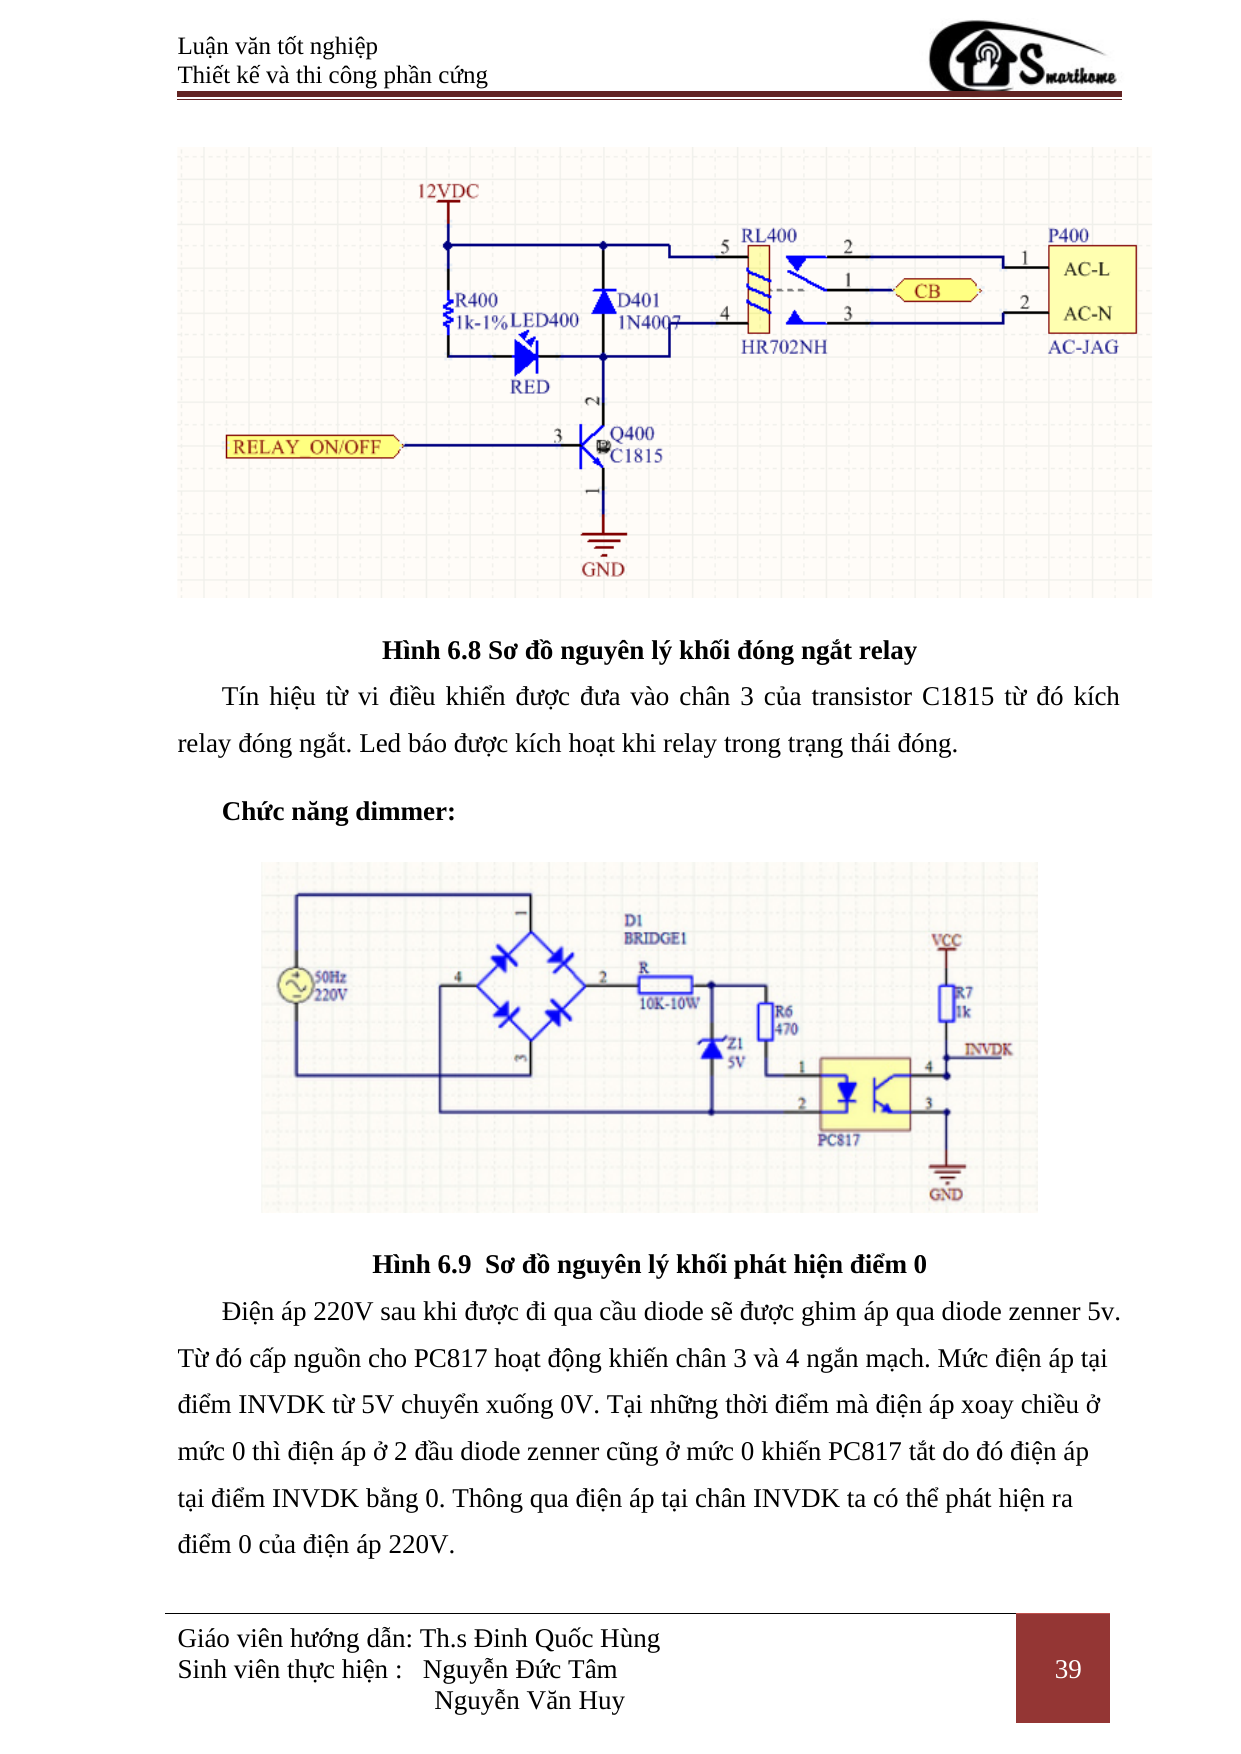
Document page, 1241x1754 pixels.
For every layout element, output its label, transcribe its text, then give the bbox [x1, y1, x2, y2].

text Hình 6.8 Sơ đồ nguyên lý khối đóng ngắt relay [177, 634, 1122, 665]
text Điện áp 220V sau khi được đi qua cầu diode sẽ được ghim áp qua diode zenner 5v. Từ đó cấp nguồn cho PC817 hoạt động khiến chân 3 và 4 ngắn mạch. Mức điện áp tại điểm INVDK từ 5V chuyển xuống 0V. Tại những thời điểm mà điện áp xoay chiều ở mức 0 thì điện áp ở 2 đầu diode zenner cũng ở mức 0 khiến PC817 tắt do đó điện áp tại điểm INVDK bằng 0. Thông qua điện áp tại chân INVDK ta có thể phát hiện ra điểm 0 của điện áp 220V. [177, 1295, 1122, 1560]
text Tín hiệu từ vi điều khiển được đưa vào chân 3 của transistor C1815 từ đó kích relay đóng ngắt. Led báo được kích hoạt khi relay trong trạng thái đóng. [177, 681, 1122, 758]
text Hình 6.9 Sơ đồ nguyên lý khối phát hiện điểm 0 [177, 1248, 1122, 1280]
text Chức năng dimmer: [177, 795, 1122, 826]
picture [919, 18, 1125, 99]
picture [261, 862, 1038, 1213]
picture [177, 147, 1153, 598]
